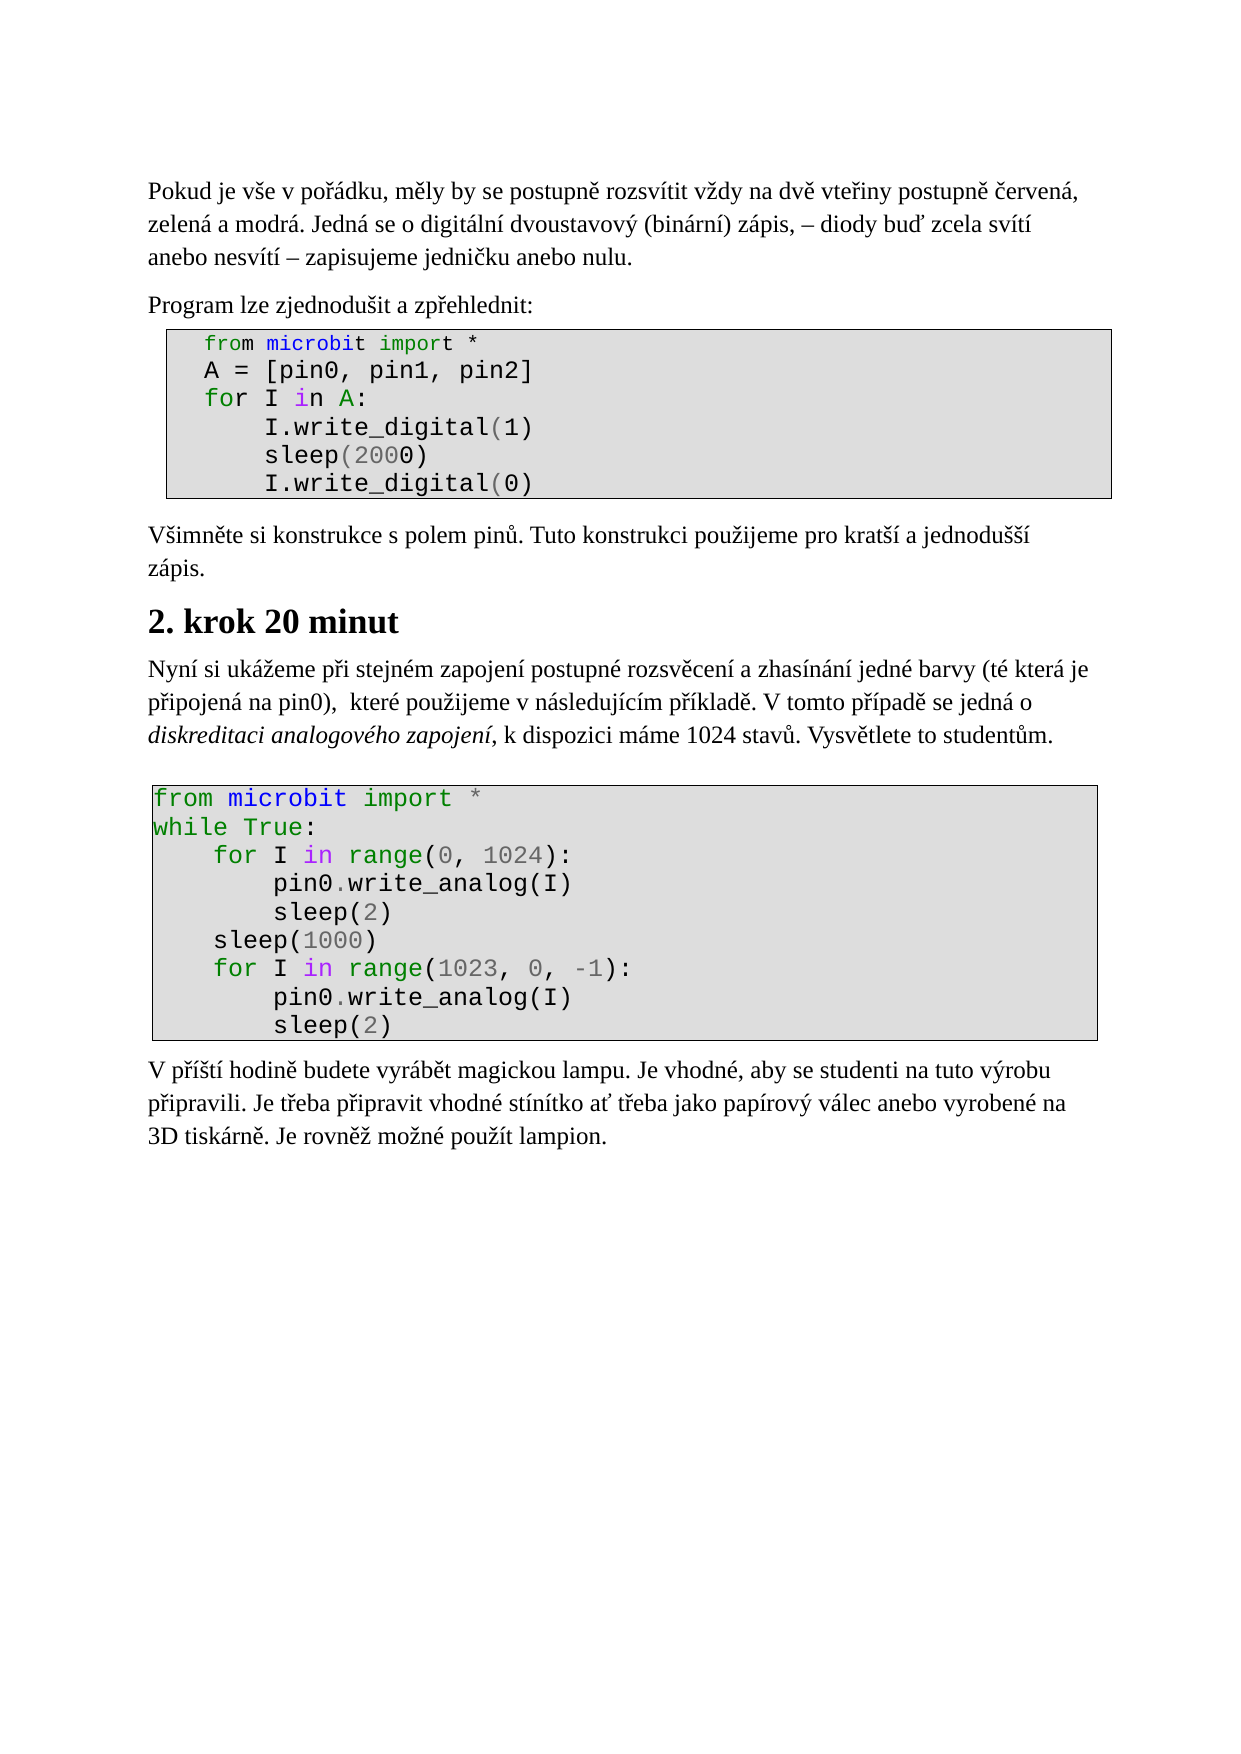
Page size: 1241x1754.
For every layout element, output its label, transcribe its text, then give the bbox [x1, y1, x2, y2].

text Program lze zjednodušit a zpřehlednit: [148, 290, 1093, 319]
subtitle 2. krok 20 minut [148, 601, 1093, 641]
text Nyní si ukážeme při stejném zapojení postupné rozsvěcení a zhasínání jedné barvy (té která je připojená na pin0), které použijeme v následujícím příkladě. V tomto případě se jedná o diskreditaci analogového zapojení, k dispozici máme 1024 stavů. Vysvětlete to studentům. [148, 654, 1093, 749]
text Pokud je vše v pořádku, měly by se postupně rozsvítit vždy na dvě vteřiny postupně červená, zelená a modrá. Jedná se o digitální dvoustavový (binární) zápis, – diody buď zcela svítí anebo nesvítí – zapisujeme jedničku anebo nulu. [148, 176, 1093, 271]
text Všimněte si konstrukce s polem pinů. Tuto konstrukci použijeme pro kratší a jednodušší zápis. [148, 520, 1093, 582]
text V příští hodině budete vyrábět magickou lampu. Je vhodné, aby se studenti na tuto výrobu připravili. Je třeba připravit vhodné stínítko ať třeba jako papírový válec anebo vyrobené na 3D tiskárně. Je rovněž možné použít lampion. [148, 1055, 1093, 1150]
